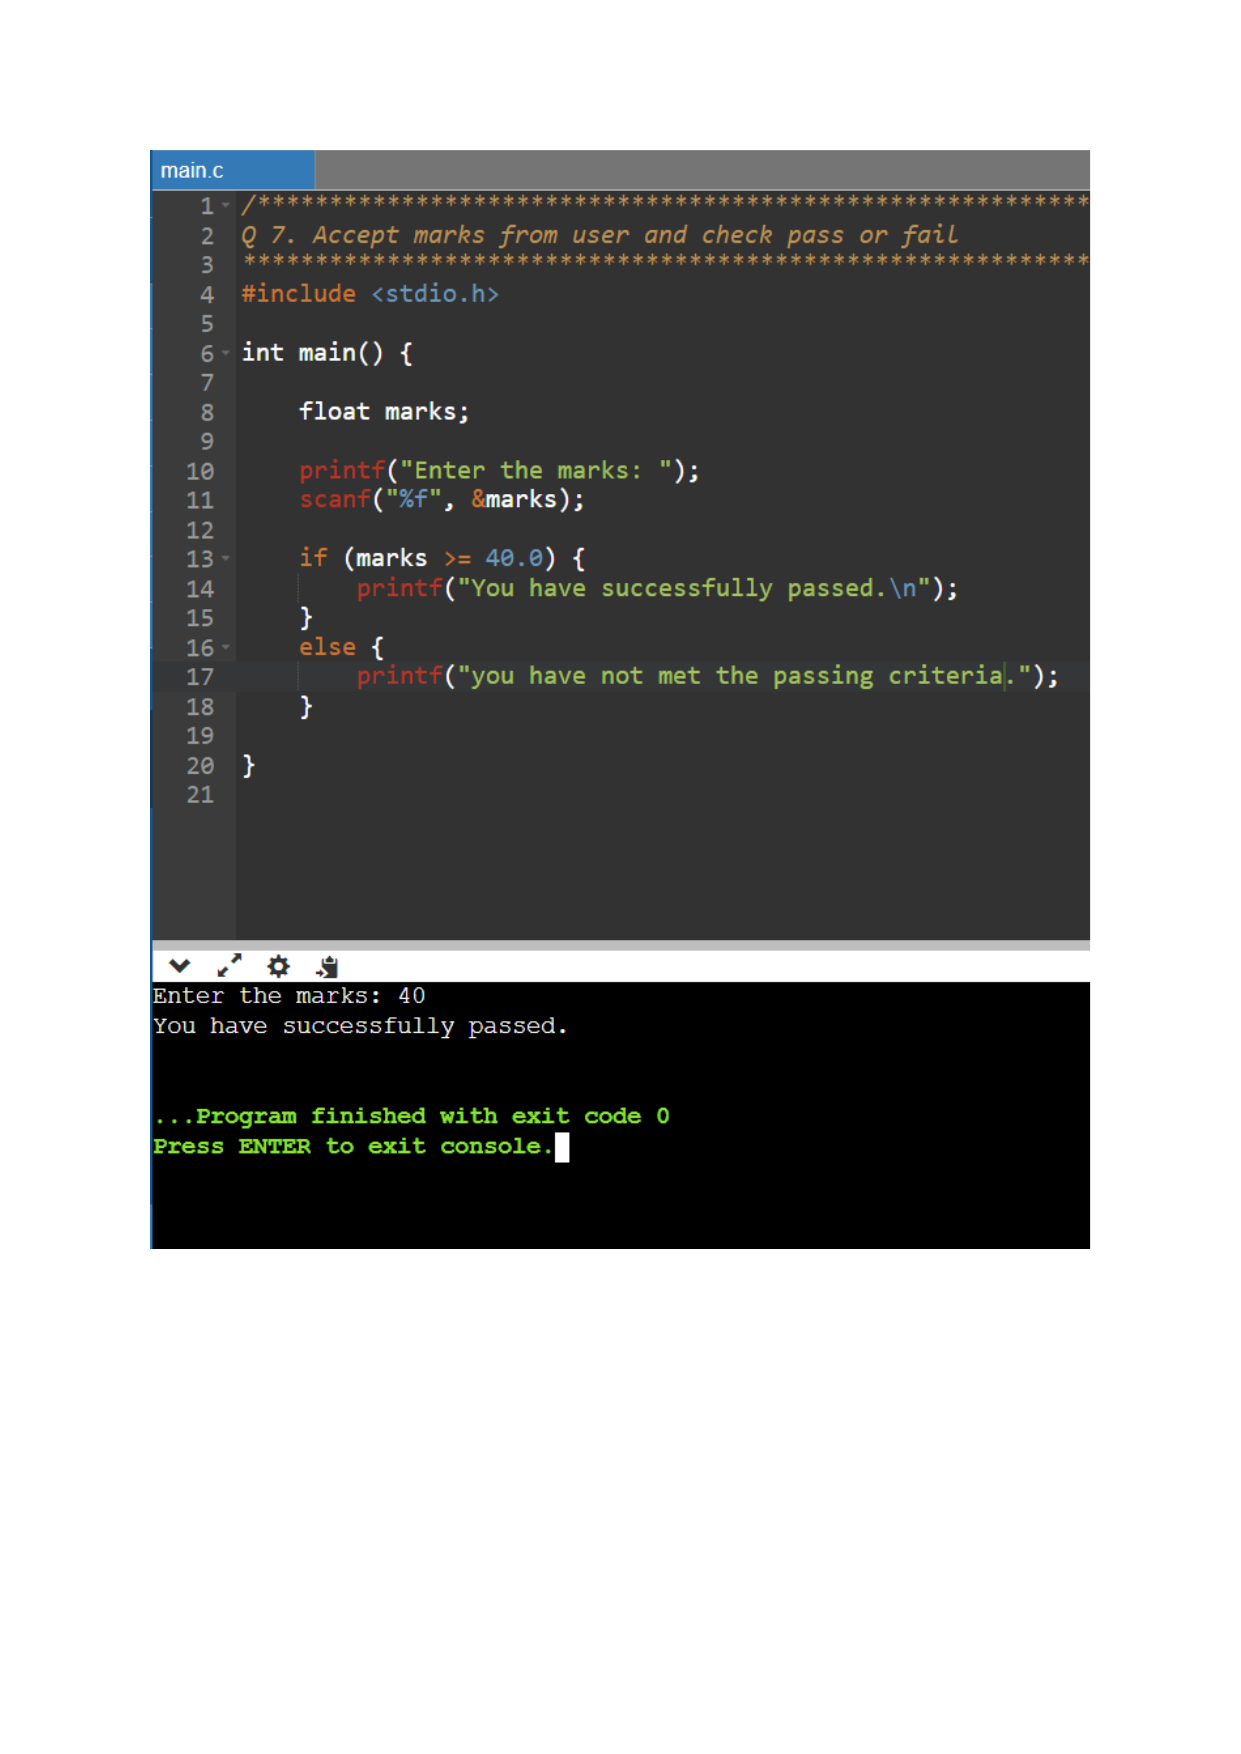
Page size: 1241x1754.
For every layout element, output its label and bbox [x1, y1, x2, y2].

picture [150, 150, 1091, 1249]
